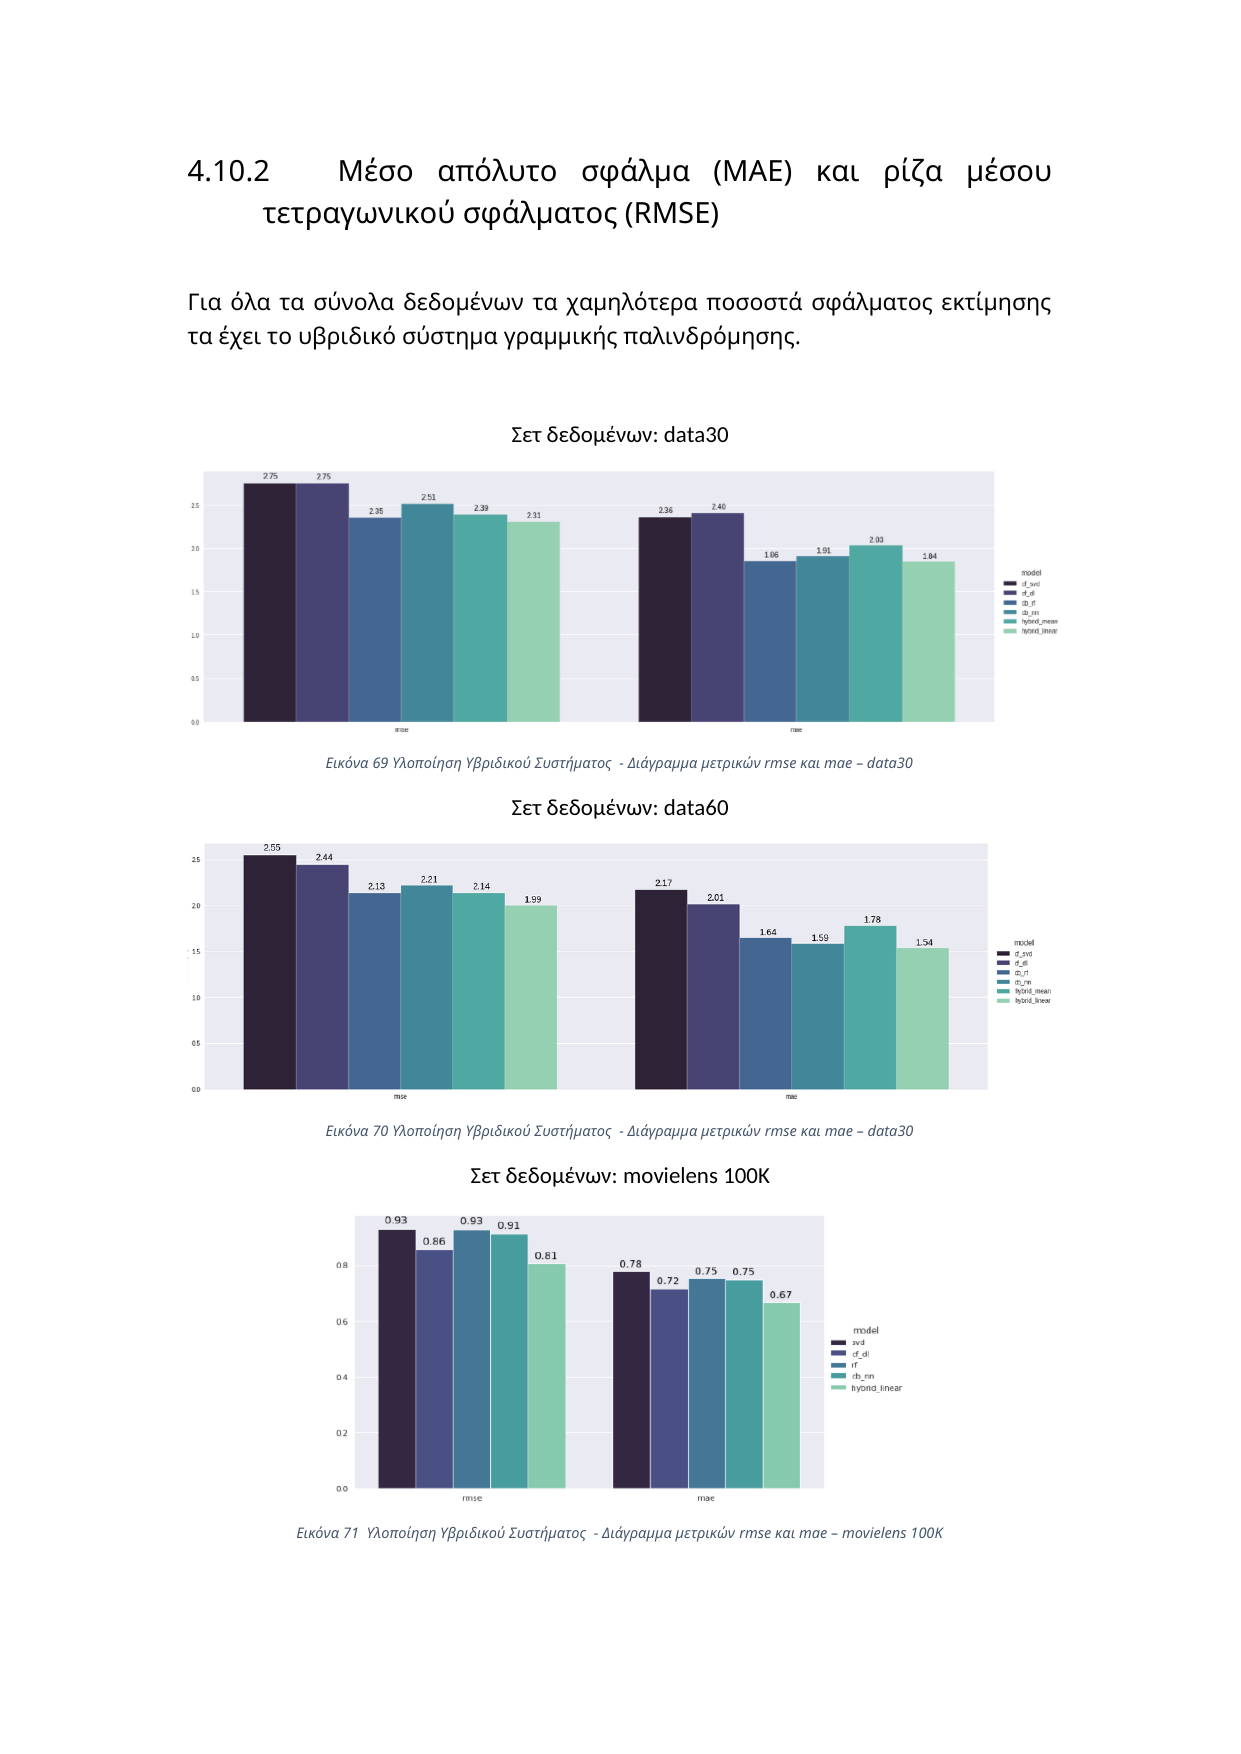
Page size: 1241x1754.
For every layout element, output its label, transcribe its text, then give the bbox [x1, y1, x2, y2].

text Σετ δεδομένων: data60 [187, 793, 1053, 821]
text Για όλα τα σύνολα δεδομένων τα χαμηλότερα ποσοστά σφάλματος εκτίμησης τα έχει το υβριδικό σύστημα γραμμικής παλινδρόμησης. [187, 286, 1053, 351]
picture [187, 467, 1061, 734]
picture [187, 840, 1053, 1102]
text Σετ δεδομένων: movielens 100K [187, 1161, 1053, 1189]
text Σετ δεδομένων: data30 [187, 421, 1053, 449]
text Εικόνα 70 Yλοποίηση Υβριδικού Συστήματος - Διάγραμμα μετρικών rmse και mae – data30 [187, 1121, 1053, 1141]
subtitle Μέσο απόλυτο σφάλμα (MAE) και ρίζα μέσου τετραγωνικού σφάλματος (RMSE) [187, 150, 1053, 232]
picture [335, 1208, 906, 1504]
text Εικόνα 71 Yλοποίηση Υβριδικού Συστήματος - Διάγραμμα μετρικών rmse και mae – movielens 100K [187, 1523, 1053, 1543]
text Εικόνα 69 Yλοποίηση Υβριδικού Συστήματος - Διάγραμμα μετρικών rmse και mae – data30 [187, 752, 1053, 772]
